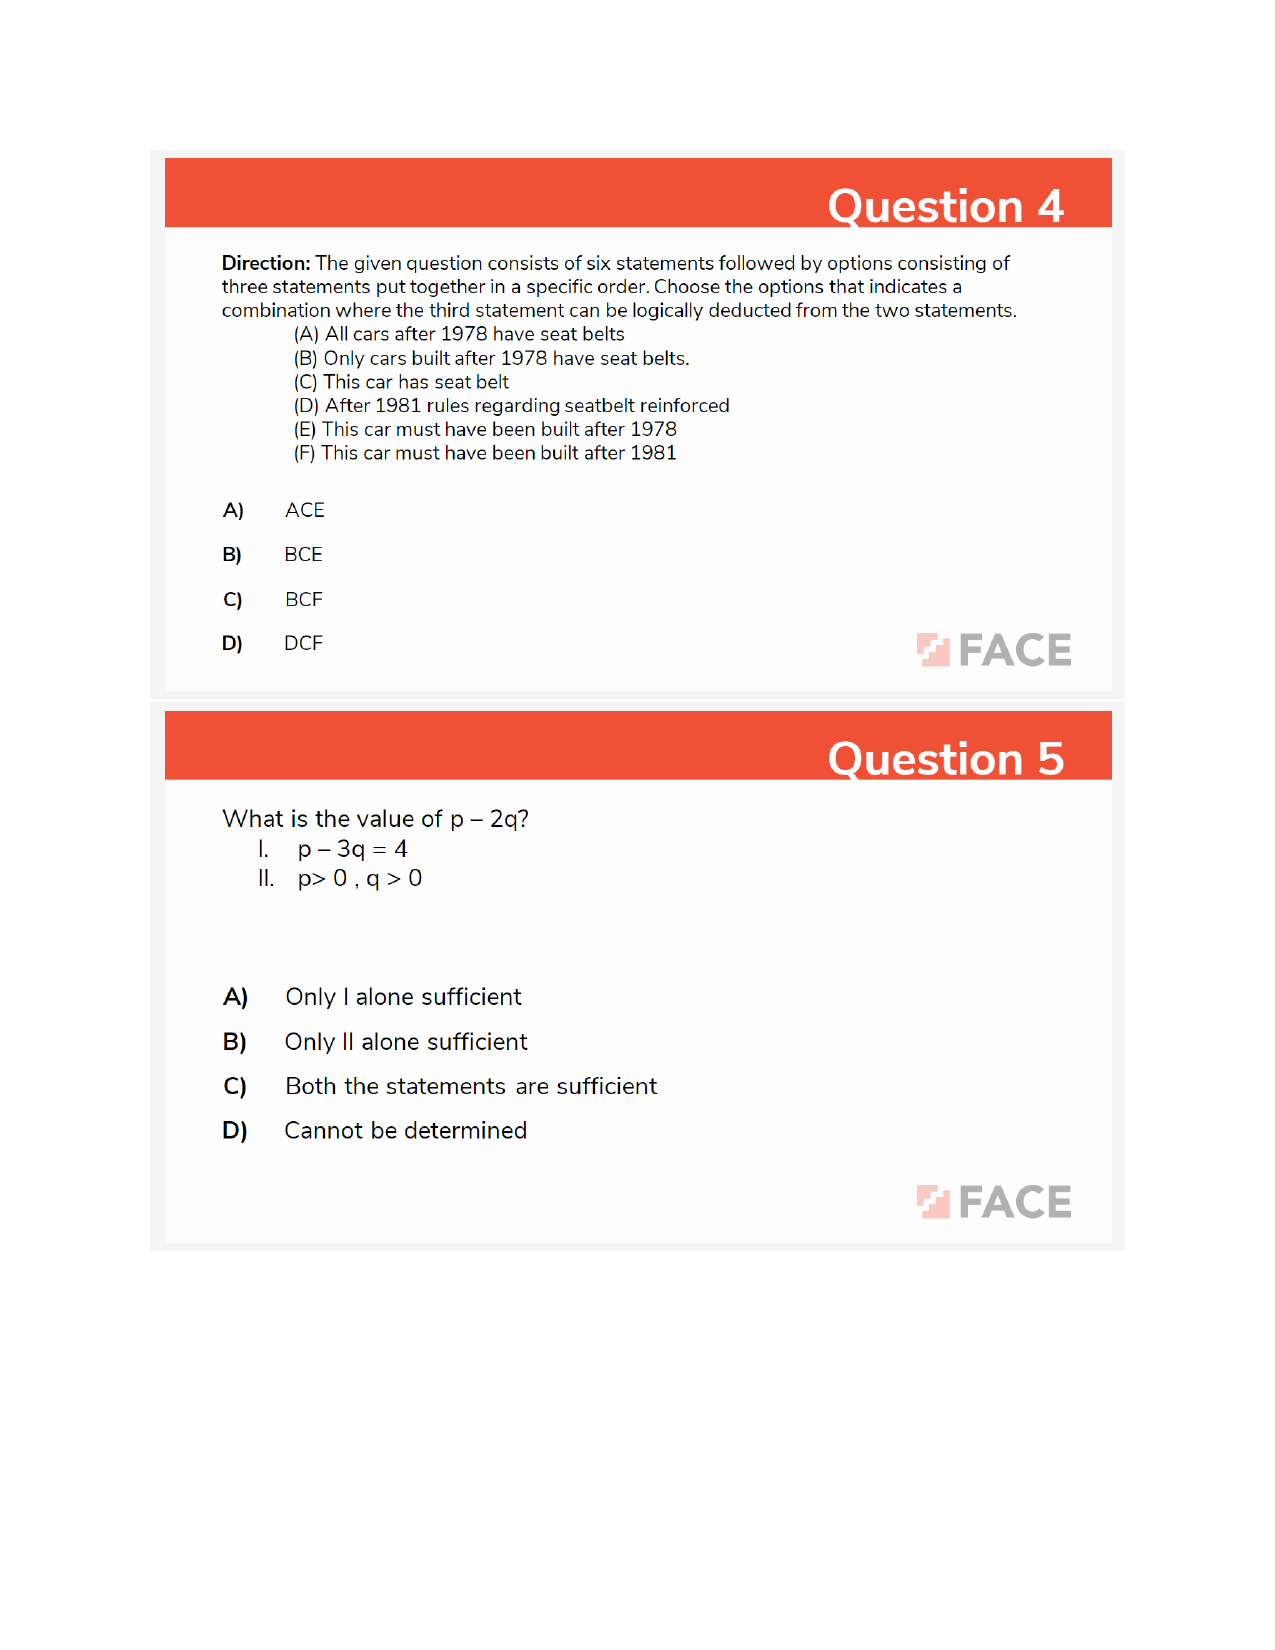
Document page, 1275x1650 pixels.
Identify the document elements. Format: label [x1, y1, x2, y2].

picture [150, 150, 1125, 699]
picture [150, 702, 1125, 1251]
